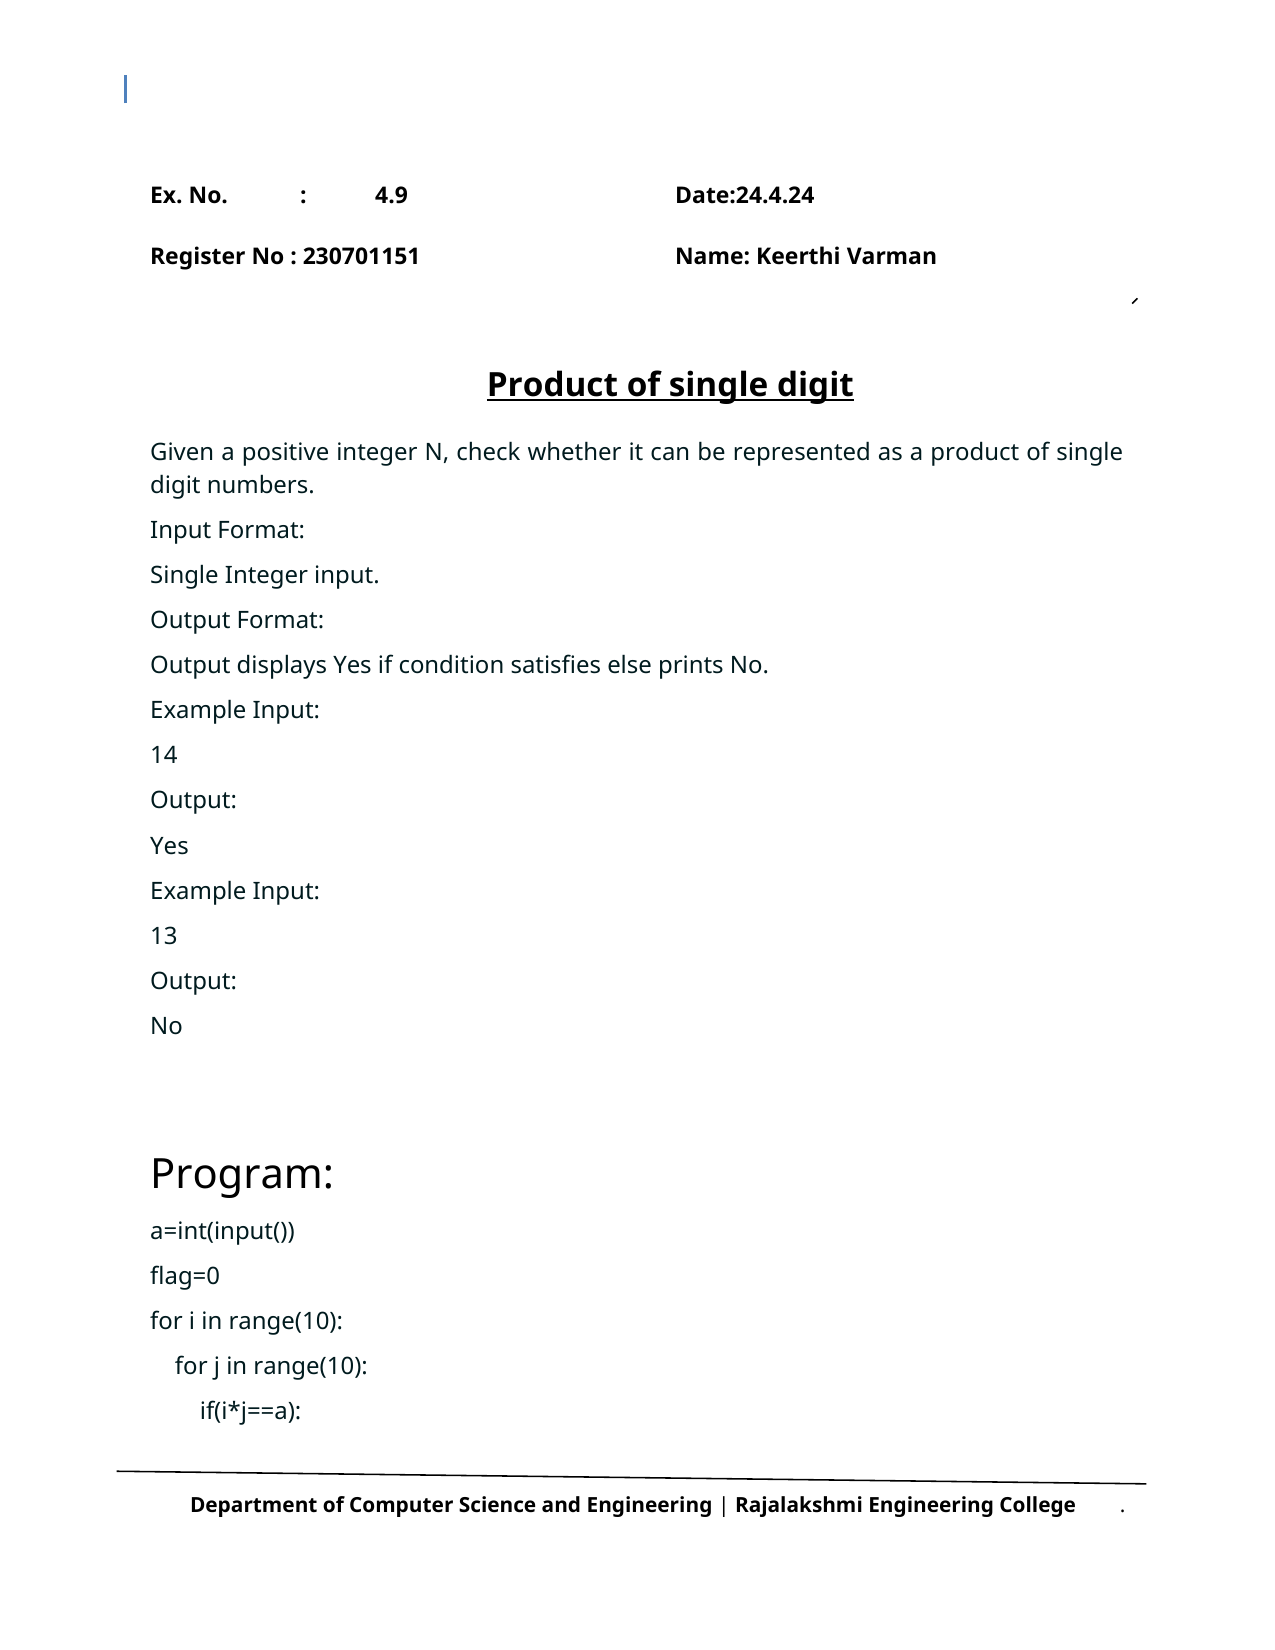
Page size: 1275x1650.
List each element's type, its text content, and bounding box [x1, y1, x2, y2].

text Output Format: [150, 603, 1125, 636]
text Example Input: [150, 693, 1125, 726]
text Ex. No. : 4.9 Date:24.4.24 [150, 179, 1125, 210]
text Single Integer input. [150, 558, 1125, 590]
text Output: [150, 783, 1125, 816]
text Product of single digit [216, 360, 1125, 406]
text 13 [150, 919, 1125, 951]
text Register No : 230701151 Name: Keerthi Varman [150, 239, 1125, 271]
text Output displays Yes if condition satisfies else prints No. [150, 648, 1125, 681]
text for j in range(10): [150, 1349, 1125, 1381]
text Input Format: [150, 513, 1125, 545]
text if(i*j==a): [150, 1394, 1125, 1426]
text Given a positive integer N, check whether it can be represented as a product of single digit numbers. [150, 435, 1125, 500]
text Output: [150, 964, 1125, 996]
text Example Input: [150, 873, 1125, 906]
text No [150, 1009, 1125, 1041]
text for i in range(10): [150, 1304, 1125, 1336]
text flag=0 [150, 1258, 1125, 1291]
text a=int(input()) [150, 1213, 1125, 1246]
text 14 [150, 738, 1125, 771]
text Yes [150, 828, 1125, 861]
text Program: [150, 1144, 1125, 1201]
